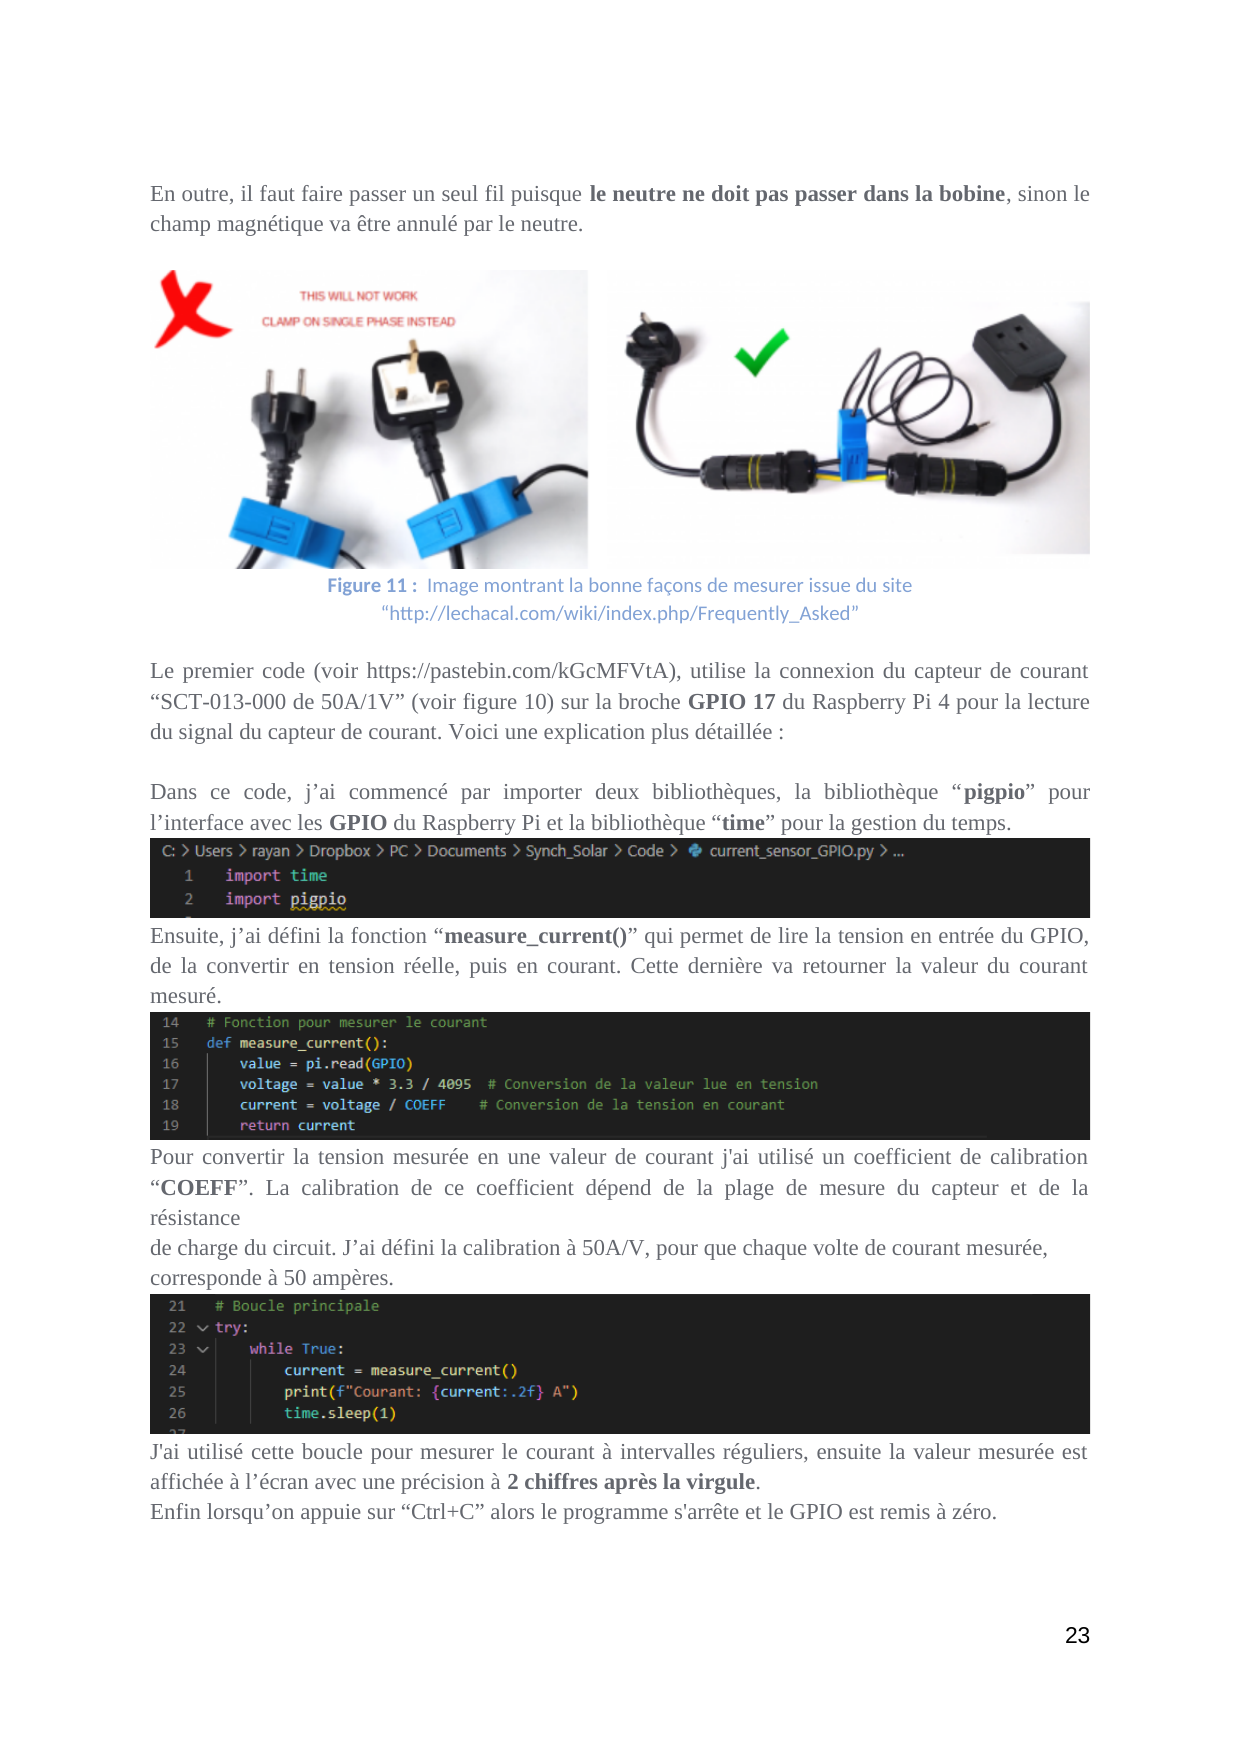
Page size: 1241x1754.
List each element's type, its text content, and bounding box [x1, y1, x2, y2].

text de charge du circuit. J’ai défini la calibration à 50A/V, pour que chaque volte de courant mesurée, corresponde à 50 ampères. [150, 1234, 1090, 1294]
text Pour convertir la tension mesurée en une valeur de courant j'ai utilisé un coefficient de calibration “COEFF”. La calibration de ce coefficient dépend de la plage de mesure du capteur et de la résistance [150, 1143, 1090, 1230]
text Figure 11 : Image montrant la bonne façons de mesurer issue du site “http://lechacal.com/wiki/index.php/Frequently_Asked” [150, 573, 1090, 625]
picture [150, 270, 1091, 569]
picture [150, 838, 1091, 918]
text Enfin lorsqu’on appuie sur “Ctrl+C” alors le programme s'arrête et le GPIO est remis à zéro. [150, 1498, 1090, 1525]
text En outre, il faut faire passer un seul fil puisque le neutre ne doit pas passer dans la bobine, sinon le champ magnétique va être annulé par le neutre. [150, 180, 1090, 237]
picture [150, 1294, 1091, 1434]
text Le premier code (voir https://pastebin.com/kGcMFVtA), utilise la connexion du capteur de courant “SCT-013-000 de 50A/1V” (voir figure 10) sur la broche GPIO 17 du Raspberry Pi 4 pour la lecture du signal du capteur de courant. Voici une explication plus détaillée : [150, 658, 1090, 744]
text Dans ce code, j’ai commencé par importer deux bibliothèques, la bibliothèque “pigpio” pour l’interface avec les GPIO du Raspberry Pi et la bibliothèque “time” pour la gestion du temps. [150, 778, 1090, 835]
picture [150, 1012, 1091, 1140]
text J'ai utilisé cette boucle pour mesurer le courant à intervalles réguliers, ensuite la valeur mesurée est affichée à l’écran avec une précision à 2 chiffres après la virgule. [150, 1438, 1090, 1494]
text Ensuite, j’ai défini la fonction “measure_current()” qui permet de lire la tension en entrée du GPIO, de la convertir en tension réelle, puis en courant. Cette dernière va retourner la valeur du courant mesuré. [150, 922, 1090, 1009]
